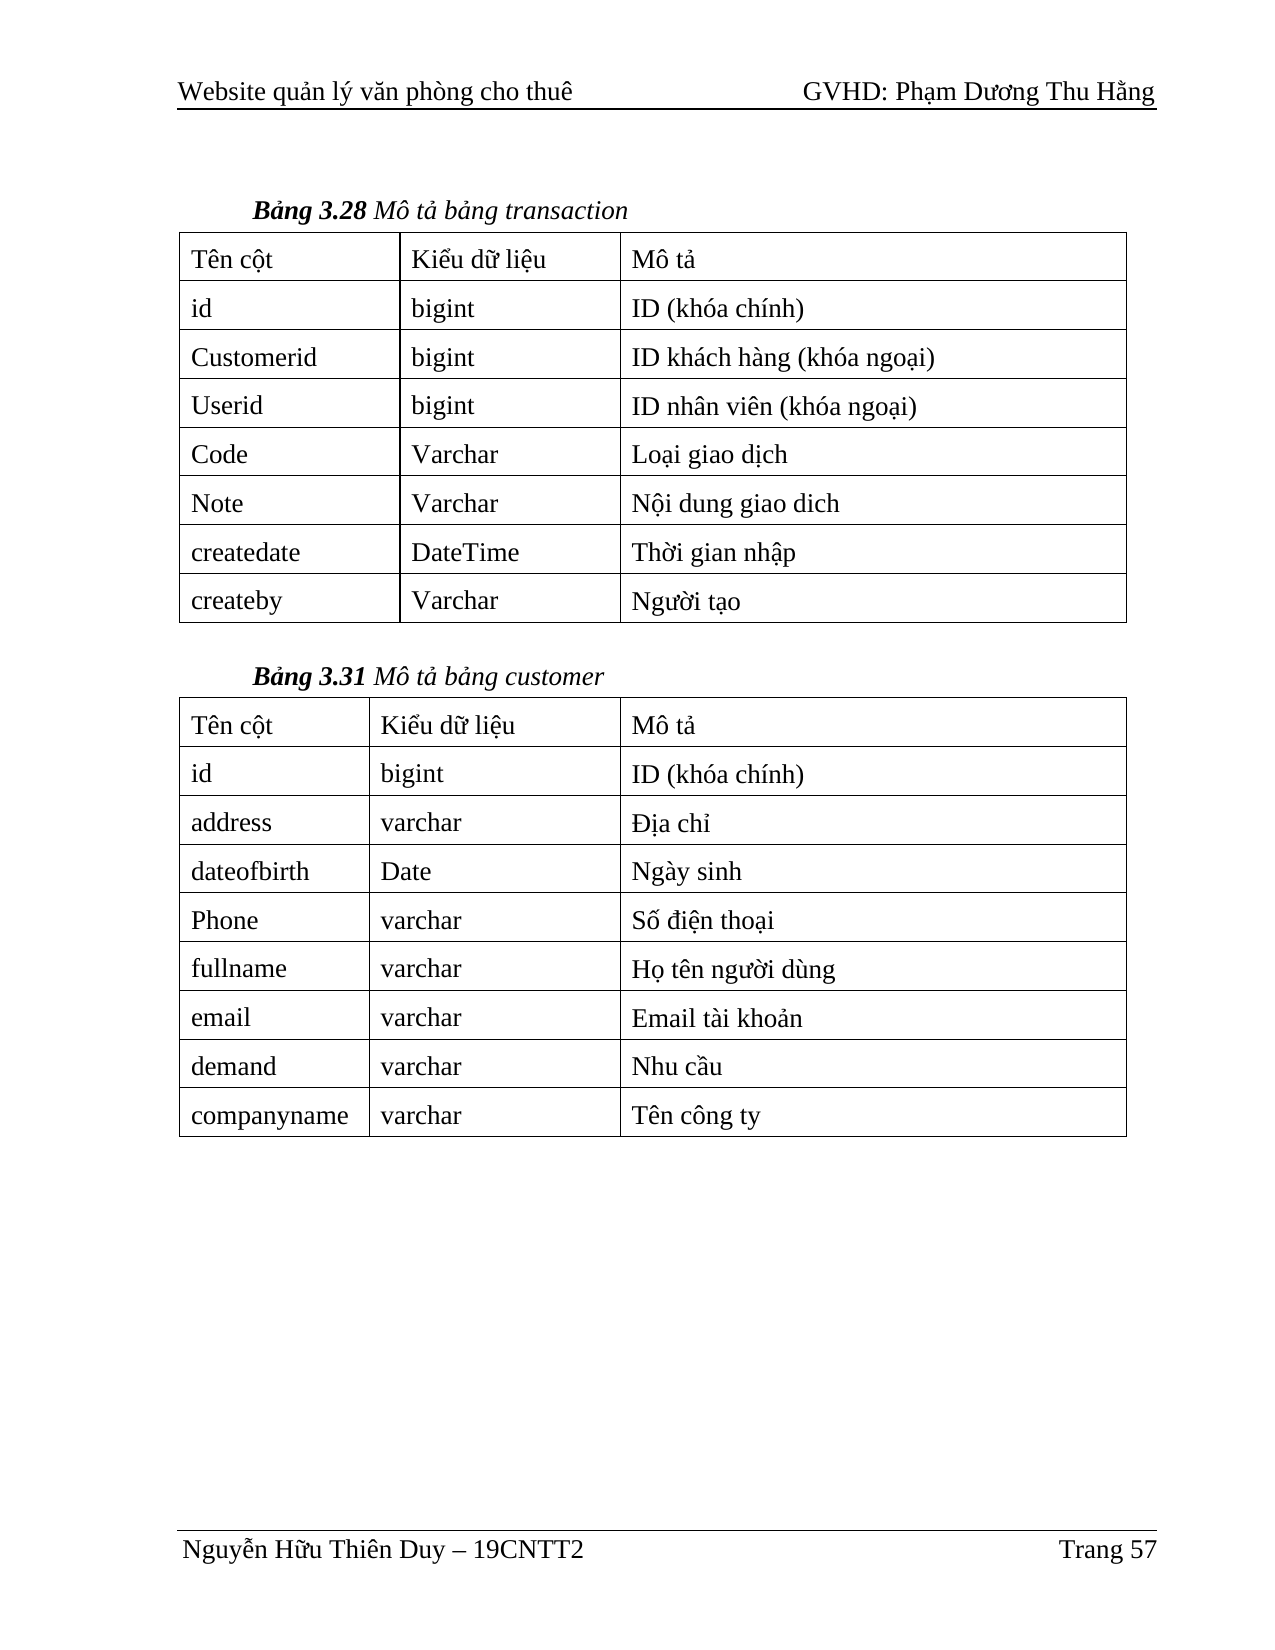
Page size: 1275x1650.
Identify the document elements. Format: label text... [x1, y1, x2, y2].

table_cell varchar [370, 991, 620, 1038]
table_cell dateofbirth [180, 845, 369, 892]
table_cell id [180, 281, 399, 329]
table_cell Userid [180, 379, 399, 427]
table_cell ID (khóa chính) [621, 747, 1126, 795]
table_cell bigint [370, 747, 620, 795]
table_cell demand [180, 1040, 369, 1087]
table_cell createdate [180, 525, 399, 573]
table_cell Loại giao dịch [621, 428, 1126, 475]
table_cell address [180, 796, 369, 843]
table_cell ID khách hàng (khóa ngoại) [621, 330, 1126, 378]
table_cell varchar [370, 942, 620, 990]
table_cell Ngày sinh [621, 845, 1126, 892]
table_header Mô tả [621, 698, 1126, 746]
table_cell Varchar [401, 476, 620, 524]
table_cell createby [180, 574, 399, 622]
table_cell Customerid [180, 330, 399, 378]
table_cell ID (khóa chính) [621, 281, 1126, 329]
table_cell email [180, 991, 369, 1038]
table_cell ID nhân viên (khóa ngoại) [621, 379, 1126, 427]
table_cell companyname [180, 1088, 369, 1136]
table_cell bigint [401, 330, 620, 378]
table_cell Varchar [401, 428, 620, 475]
table_cell Date [370, 845, 620, 892]
table_cell Thời gian nhập [621, 525, 1126, 573]
table_cell Email tài khoản [621, 991, 1126, 1038]
table_header Kiểu dữ liệu [401, 233, 620, 280]
table_header Tên cột [180, 233, 399, 280]
table_cell varchar [370, 1040, 620, 1087]
table_cell Tên công ty [621, 1088, 1126, 1136]
table_cell bigint [401, 281, 620, 329]
table_cell Phone [180, 893, 369, 941]
table_cell Nội dung giao dich [621, 476, 1126, 524]
text Bảng 3.31 Mô tả bảng customer [177, 660, 1157, 691]
table_header Tên cột [180, 698, 369, 746]
table_cell Nhu cầu [621, 1040, 1126, 1087]
table_cell Người tạo [621, 574, 1126, 622]
table_cell fullname [180, 942, 369, 990]
table_cell Varchar [401, 574, 620, 622]
table_cell varchar [370, 1088, 620, 1136]
table_header Kiểu dữ liệu [370, 698, 620, 746]
table_cell Code [180, 428, 399, 475]
table_cell DateTime [401, 525, 620, 573]
table_cell varchar [370, 796, 620, 843]
table_cell id [180, 747, 369, 795]
table_header Mô tả [621, 233, 1126, 280]
table_cell bigint [401, 379, 620, 427]
table_cell varchar [370, 893, 620, 941]
table_cell Địa chỉ [621, 796, 1126, 843]
table_cell Note [180, 476, 399, 524]
table_cell Họ tên người dùng [621, 942, 1126, 990]
table_cell Số điện thoại [621, 893, 1126, 941]
